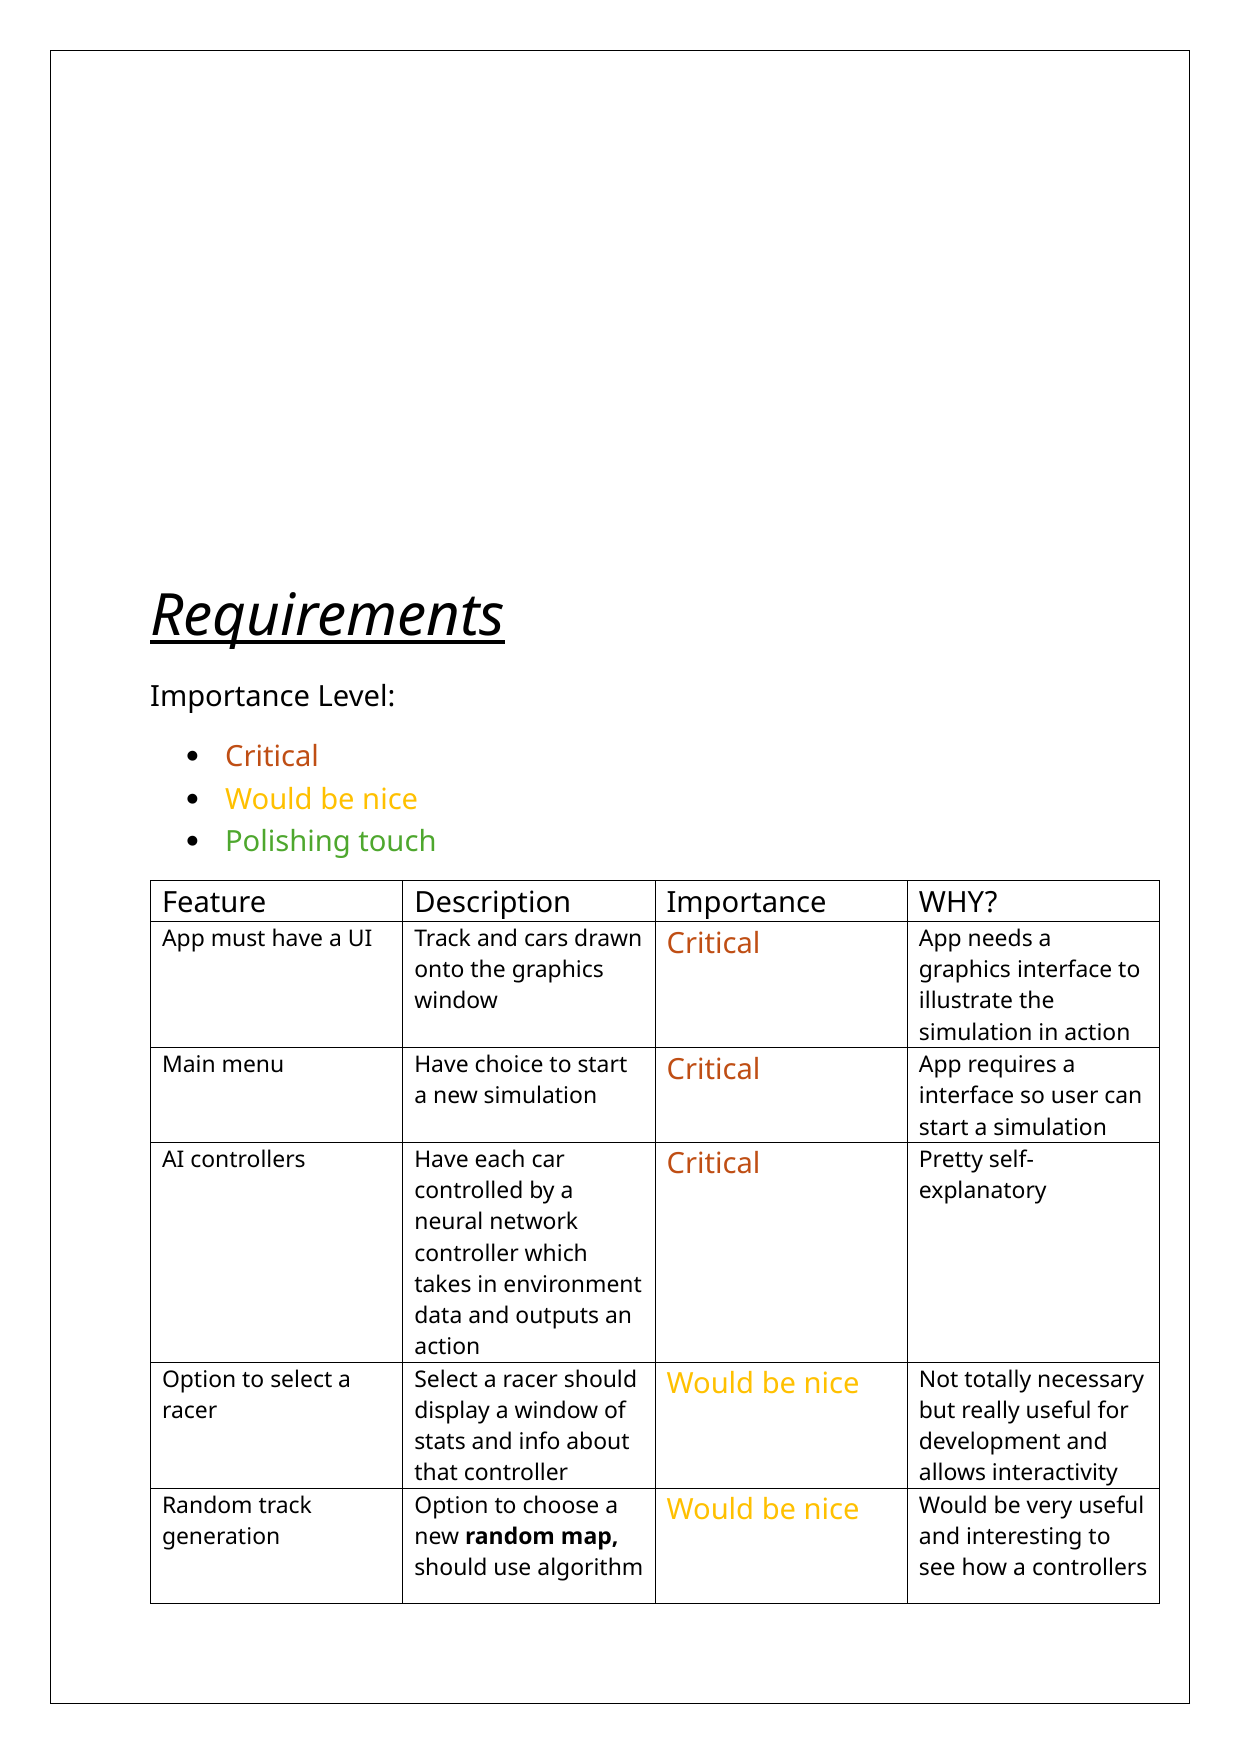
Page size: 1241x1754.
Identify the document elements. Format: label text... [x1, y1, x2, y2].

table_cell Would be nice [656, 1363, 907, 1488]
table_cell Pretty self-explanatory [908, 1143, 1159, 1362]
table_cell Not totally necessary but really useful for development and allows interactivity [908, 1363, 1159, 1488]
table_cell Critical [656, 922, 907, 1047]
text Importance Level: [150, 676, 1090, 715]
table_cell Track and cars drawn onto the graphics window [403, 922, 655, 1047]
table_cell AI controllers [151, 1143, 402, 1362]
list Critical [187, 735, 1090, 775]
table_cell Would be nice [656, 1489, 907, 1603]
table_cell Select a racer should display a window of stats and info about that controller [403, 1363, 655, 1488]
table_cell Have each car controlled by a neural network controller which takes in environment data and outputs an action [403, 1143, 655, 1362]
table_cell App requires a interface so user can start a simulation [908, 1048, 1159, 1142]
table_header WHY? [908, 881, 1159, 921]
table_cell Critical [656, 1048, 907, 1142]
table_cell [403, 1489, 655, 1603]
table_cell Main menu [151, 1048, 402, 1142]
table_cell Have choice to start a new simulation [403, 1048, 655, 1142]
table_cell Option to select a racer [151, 1363, 402, 1488]
table_header Importance [656, 881, 907, 921]
table_cell Critical [656, 1143, 907, 1362]
list Polishing touch [187, 821, 1090, 860]
table_cell App needs a graphics interface to illustrate the simulation in action [908, 922, 1159, 1047]
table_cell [151, 1489, 402, 1603]
list Would be nice [187, 778, 1090, 818]
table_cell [908, 1489, 1159, 1603]
text Requirements [150, 573, 1090, 653]
table_cell App must have a UI [151, 922, 402, 1047]
table_header Description [403, 881, 655, 921]
table_header Feature [151, 881, 402, 921]
